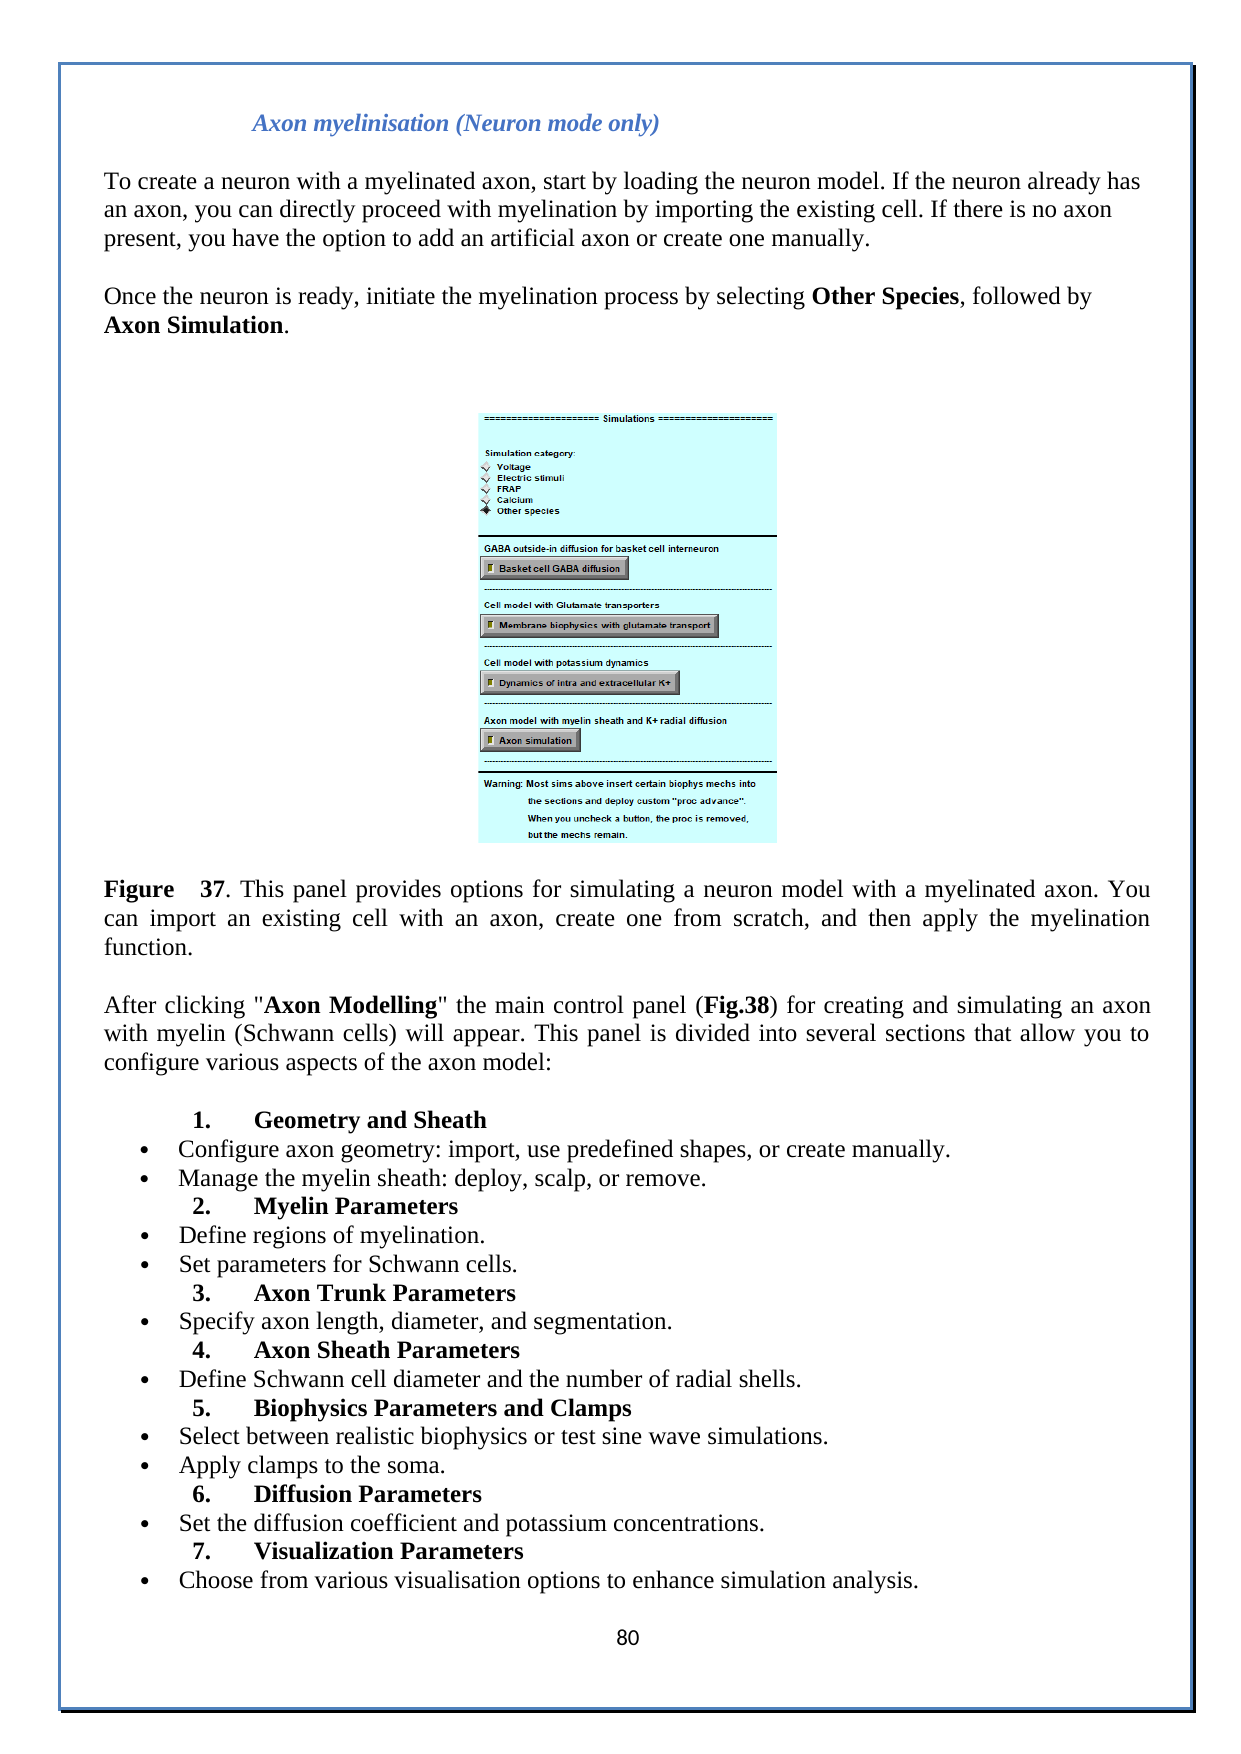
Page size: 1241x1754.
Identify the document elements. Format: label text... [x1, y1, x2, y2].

list Myelin Parameters [140, 1191, 1152, 1220]
list Biophysics Parameters and Clamps [140, 1393, 1152, 1421]
list Apply clamps to the soma. [141, 1450, 1152, 1479]
text After clicking "Axon Modelling" the main control panel (Fig.38) for creating and simulating an axon with myelin (Schwann cells) will appear. This panel is divided into several sections that allow you to configure various aspects of the axon model: [103, 990, 1152, 1076]
list Manage the myelin sheath: deploy, scalp, or remove. [141, 1163, 1152, 1191]
list Define regions of myelination. [141, 1220, 1152, 1249]
list Axon Sheath Parameters [140, 1335, 1152, 1364]
list Visualization Parameters [140, 1536, 1152, 1565]
list Choose from various visualisation options to enhance simulation analysis. [141, 1565, 1152, 1594]
picture [478, 413, 777, 843]
list Select between realistic biophysics or test sine wave simulations. [141, 1421, 1152, 1450]
list Specify axon length, diameter, and segmentation. [141, 1306, 1152, 1335]
text To create a neuron with a myelinated axon, start by loading the neuron model. If the neuron already has an axon, you can directly proceed with myelination by importing the existing cell. If there is no axon present, you have the option to add an artificial axon or create one manually. [103, 166, 1152, 252]
list Geometry and Sheath [140, 1105, 1152, 1134]
subtitle Axon myelinisation (Neuron mode only) [178, 108, 1093, 137]
list Set the diffusion coefficient and potassium concentrations. [141, 1508, 1152, 1536]
list Diffusion Parameters [140, 1479, 1152, 1508]
list Define Schwann cell diameter and the number of radial shells. [141, 1364, 1152, 1393]
text Figure 37. This panel provides options for simulating a neuron model with a myelinated axon. You can import an existing cell with an axon, create one from scratch, and then apply the myelination function. [103, 874, 1152, 961]
list Configure axon geometry: import, use predefined shapes, or create manually. [141, 1134, 1152, 1163]
list Axon Trunk Parameters [140, 1278, 1152, 1306]
list Set parameters for Schwann cells. [141, 1249, 1152, 1278]
text Once the neuron is ready, initiate the myelination process by selecting Other Species, followed by Axon Simulation. [103, 281, 1152, 339]
